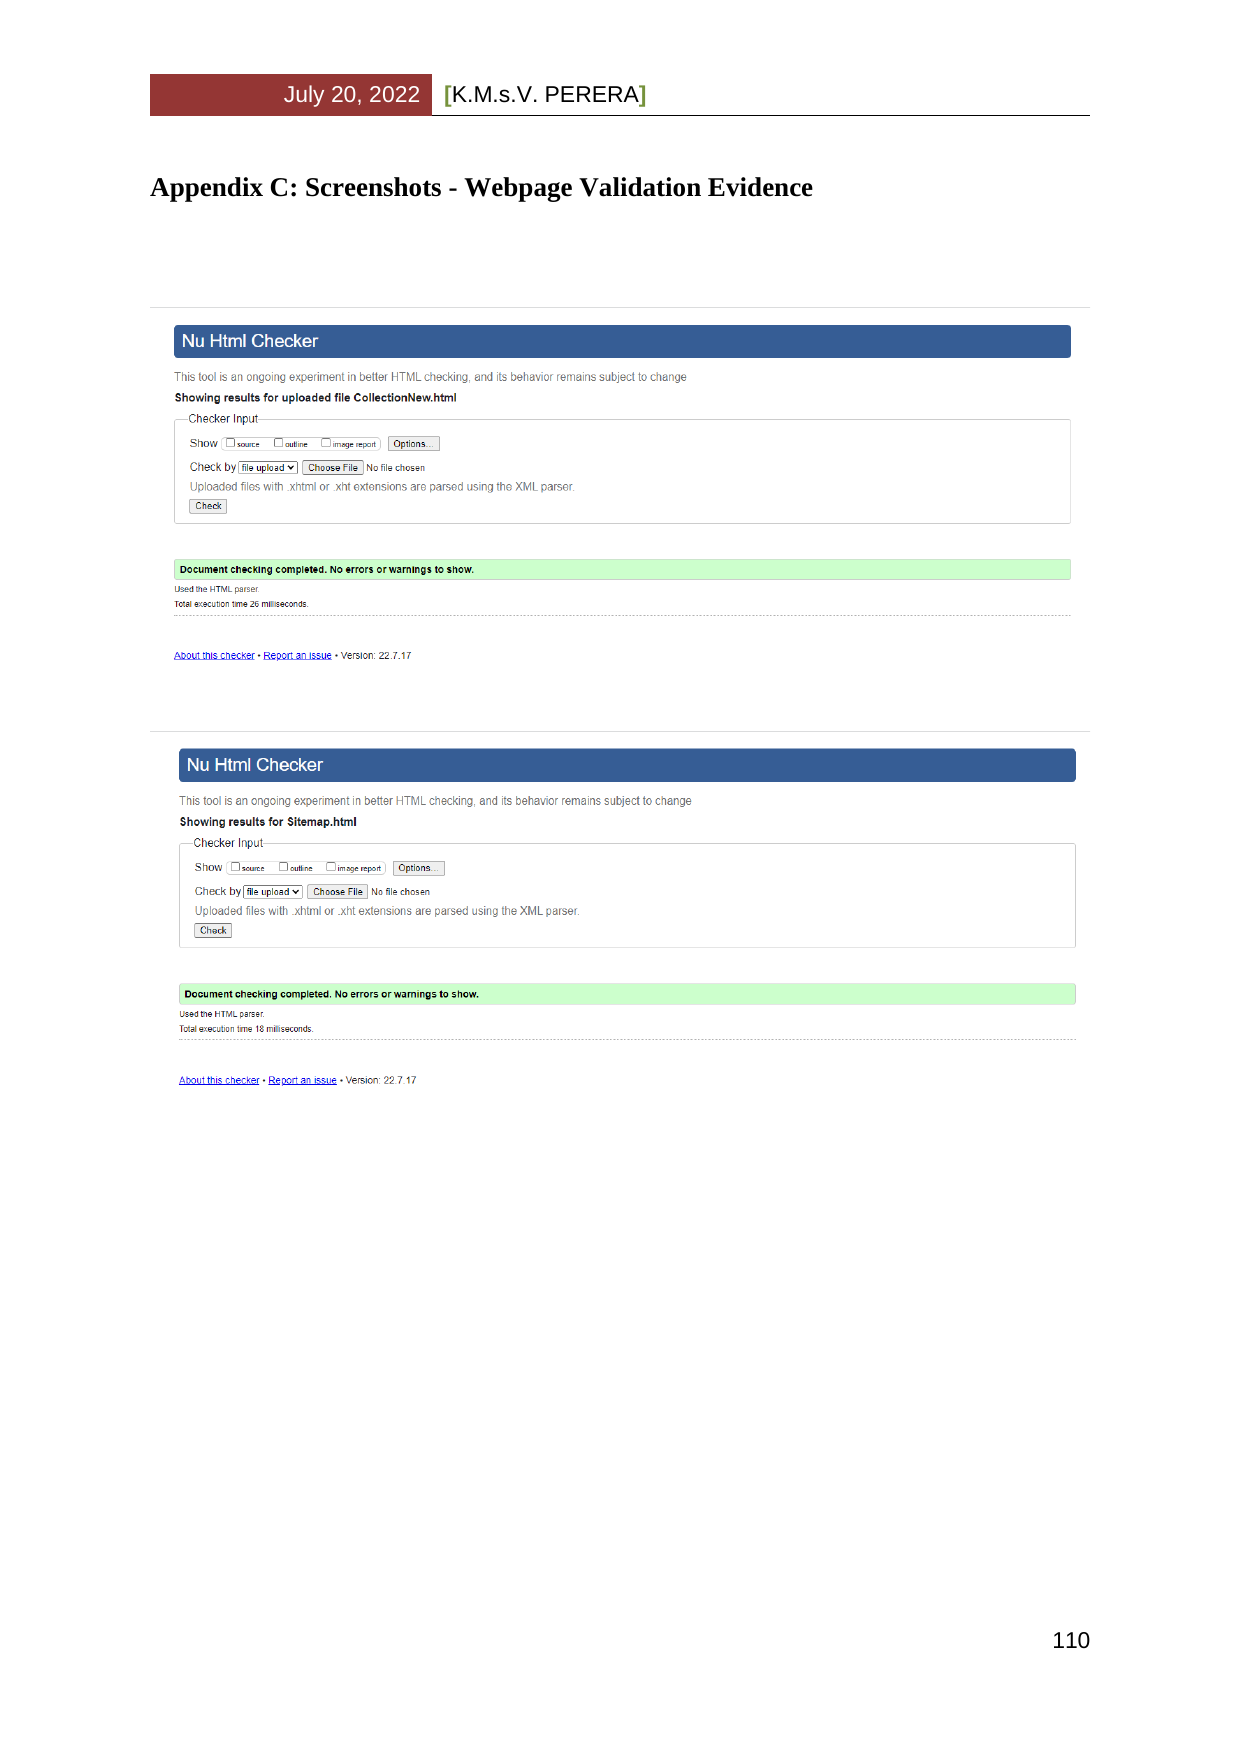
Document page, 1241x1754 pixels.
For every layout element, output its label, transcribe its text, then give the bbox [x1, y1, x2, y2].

picture [150, 307, 1091, 1166]
subtitle Appendix C: Screenshots - Webpage Validation Evidence [150, 171, 1090, 202]
